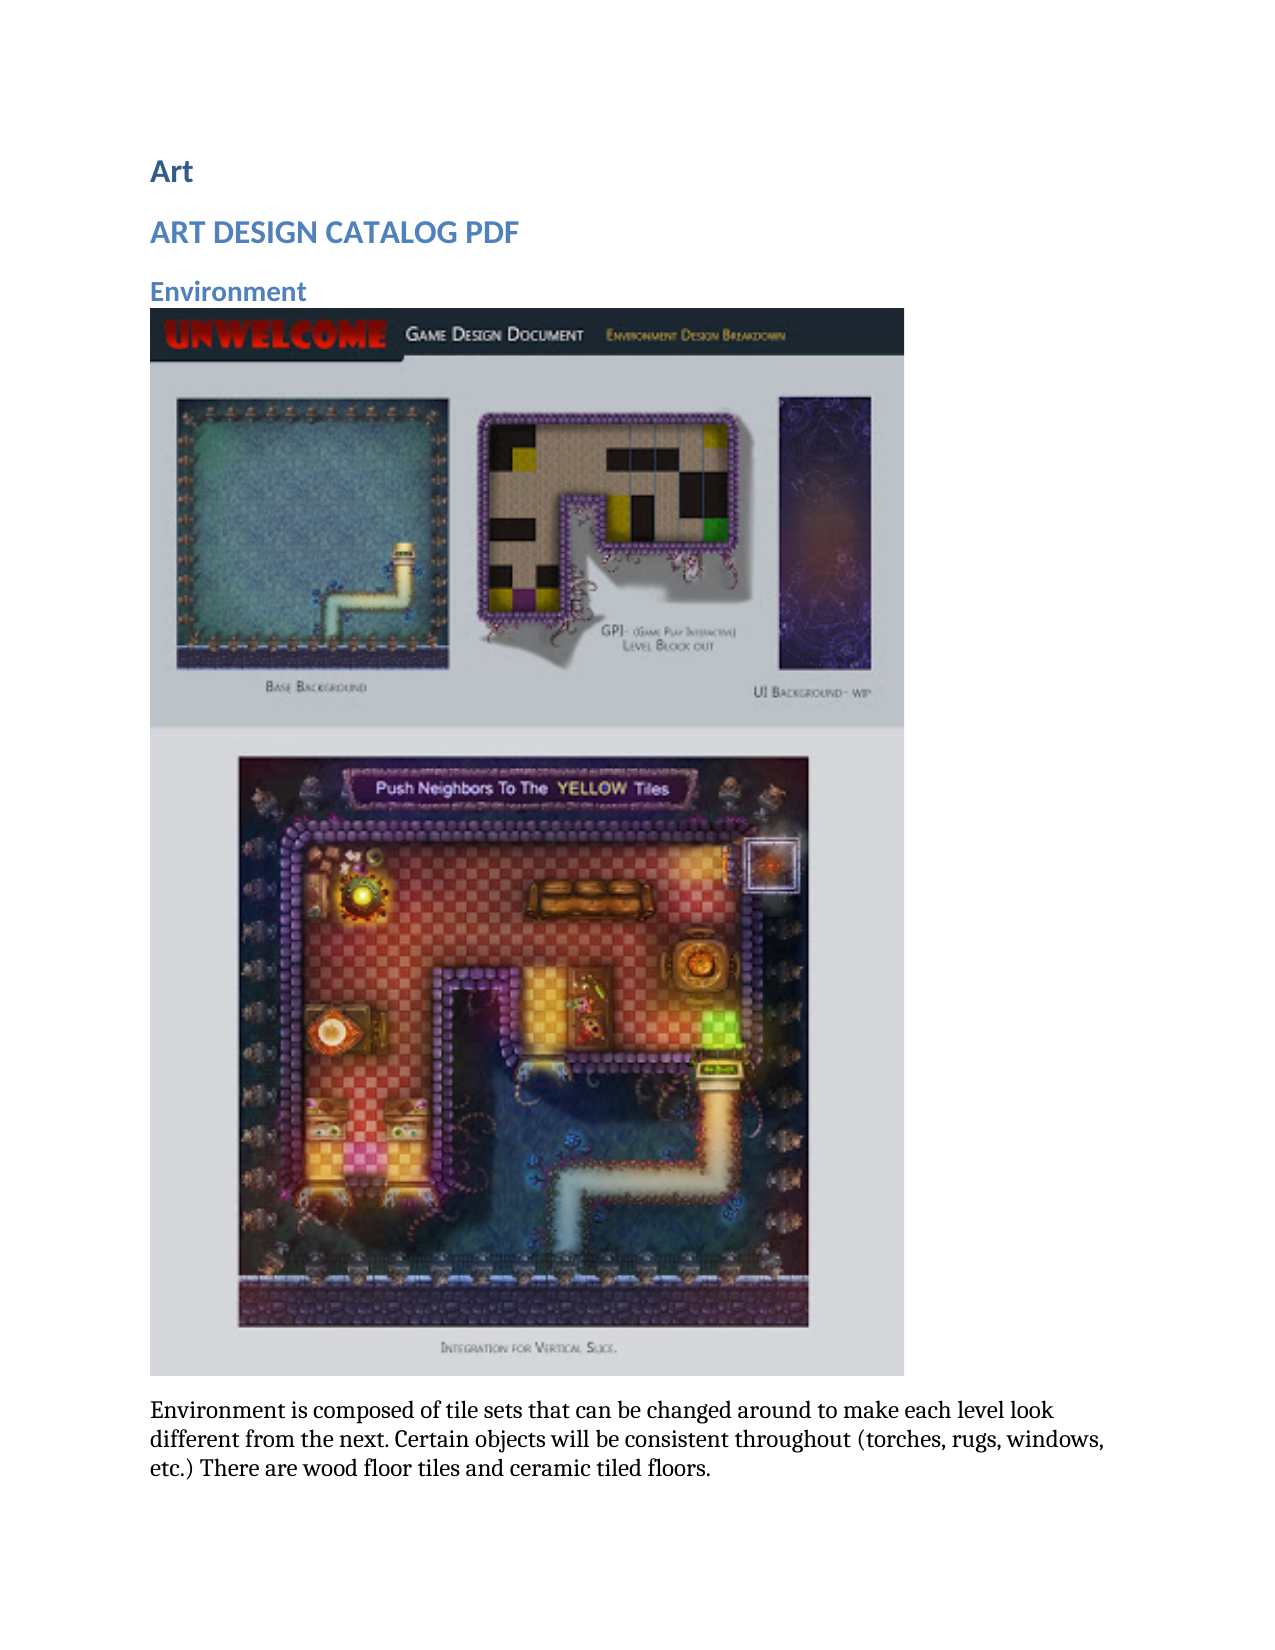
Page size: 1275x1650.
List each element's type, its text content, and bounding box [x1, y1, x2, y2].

picture [150, 308, 905, 1376]
subtitle ART DESIGN CATALOG PDF [150, 212, 1125, 252]
text Environment is composed of tile sets that can be changed around to make each level look different from the next. Certain objects will be consistent throughout (torches, rugs, windows, etc.) There are wood floor tiles and ceramic tiled floors. [150, 1396, 1125, 1482]
subtitle Art [150, 150, 1125, 191]
subtitle Environment [150, 273, 1125, 309]
